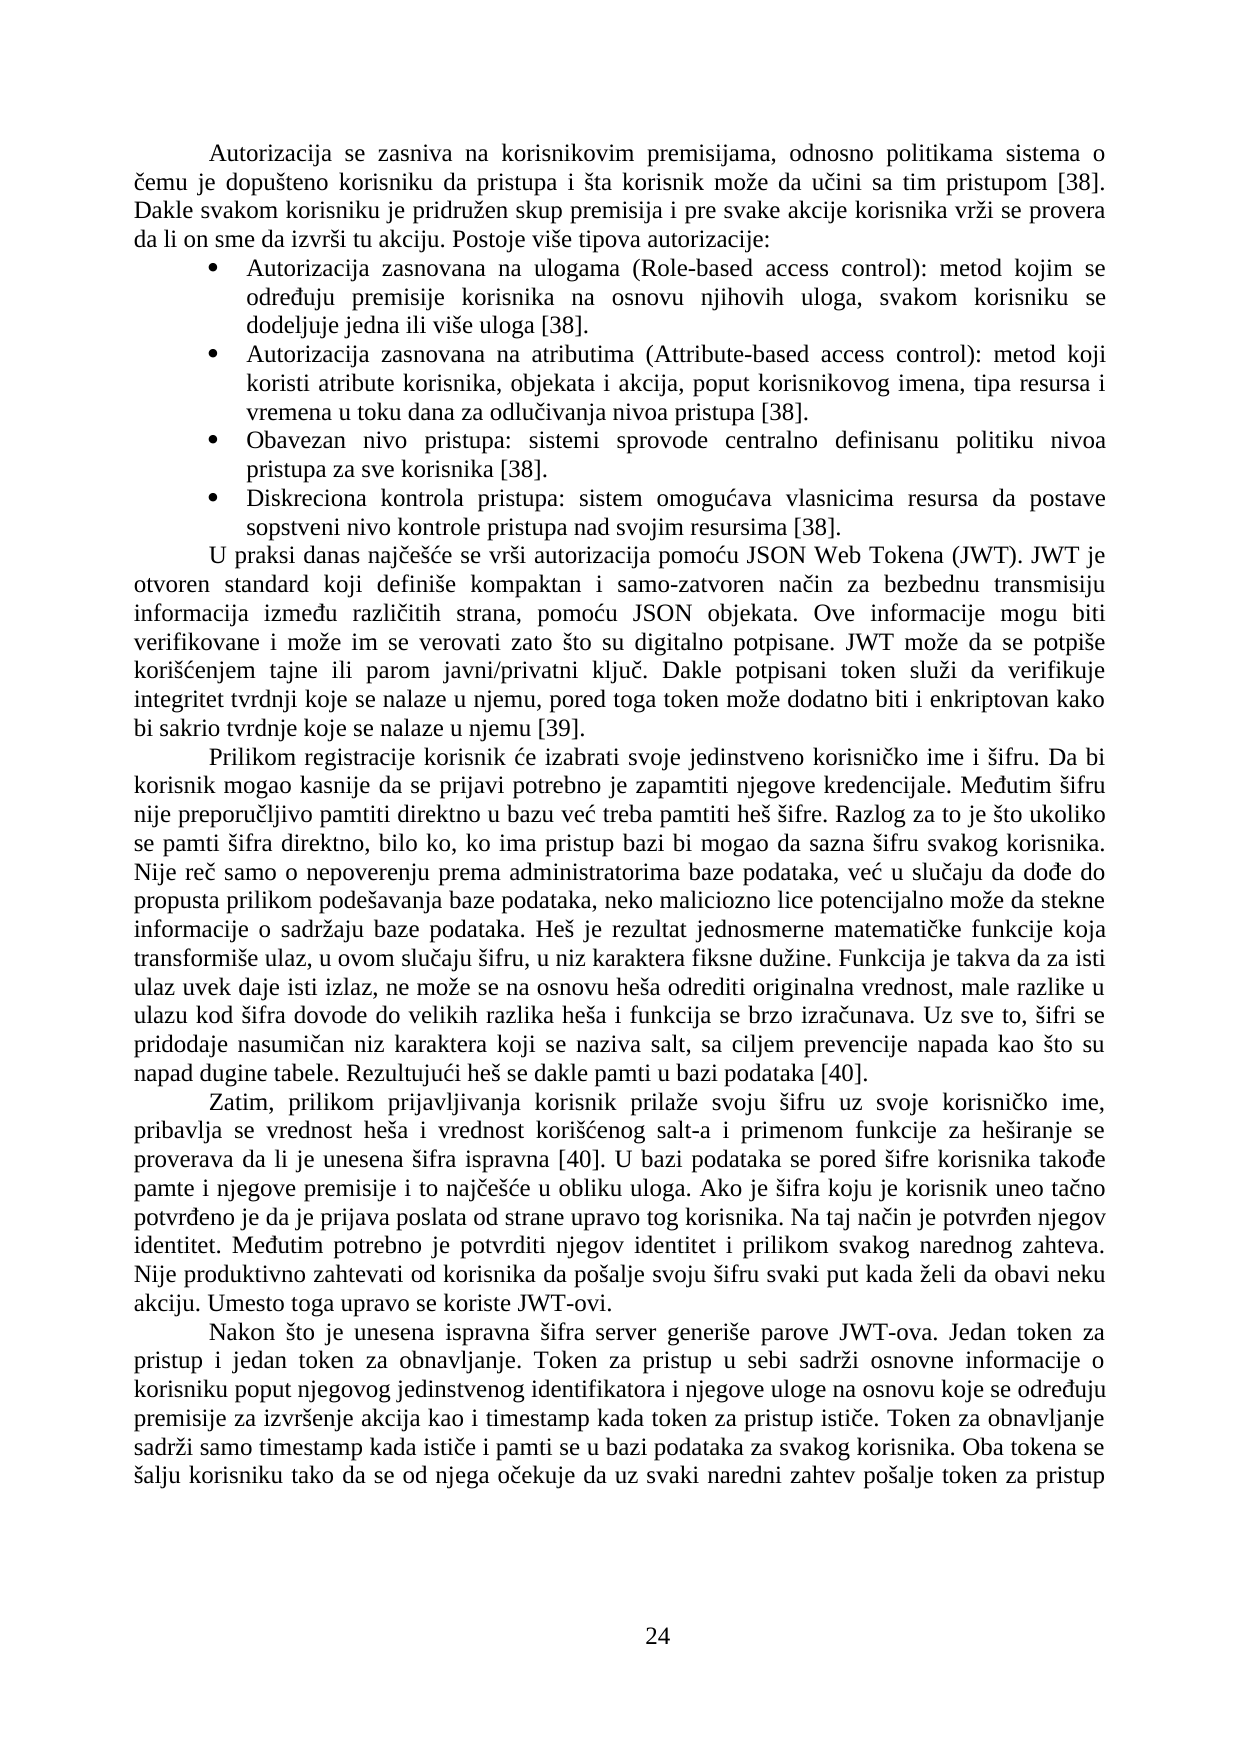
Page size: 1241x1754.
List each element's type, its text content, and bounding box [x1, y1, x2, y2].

text Zatim, prilikom prijavljivanja korisnik prilaže svoju šifru uz svoje korisničko ime, pribavlja se vrednost heša i vrednost korišćenog salt-a i primenom funkcije za heširanje se proverava da li je unesena šifra ispravna [40]. U bazi podataka se pored šifre korisnika takođe pamte i njegove premisije i to najčešće u obliku uloga. Ako je šifra koju je korisnik uneo tačno potvrđeno je da je prijava poslata od strane upravo tog korisnika. Na taj način je potvrđen njegov identitet. Međutim potrebno je potvrditi njegov identitet i prilikom svakog narednog zahteva. Nije produktivno zahtevati od korisnika da pošalje svoju šifru svaki put kada želi da obavi neku akciju. Umesto toga upravo se koriste JWT-ovi. [133, 1087, 1107, 1317]
list Obavezan nivo pristupa: sistemi sprovode centralno definisanu politiku nivoa pristupa za sve korisnika [38]. [208, 426, 1107, 483]
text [133, 1317, 1107, 1489]
list Diskreciona kontrola pristupa: sistem omogućava vlasnicima resursa da postave sopstveni nivo kontrole pristupa nad svojim resursima [38]. [208, 483, 1107, 541]
text U praksi danas najčešće se vrši autorizacija pomoću JSON Web Tokena (JWT). JWT je otvoren standard koji definiše kompaktan i samo-zatvoren način za bezbednu transmisiju informacija između različitih strana, pomoću JSON objekata. Ove informacije mogu biti verifikovane i može im se verovati zato što su digitalno potpisane. JWT može da se potpiše korišćenjem tajne ili parom javni/privatni ključ. Dakle potpisani token služi da verifikuje integritet tvrdnji koje se nalaze u njemu, pored toga token može dodatno biti i enkriptovan kako bi sakrio tvrdnje koje se nalaze u njemu [39]. [133, 541, 1107, 742]
list Autorizacija zasnovana na ulogama (Role-based access control): metod kojim se određuju premisije korisnika na osnovu njihovih uloga, svakom korisniku se dodeljuje jedna ili više uloga [38]. [208, 253, 1107, 339]
list Autorizacija zasnovana na atributima (Attribute-based access control): metod koji koristi atribute korisnika, objekata i akcija, poput korisnikovog imena, tipa resursa i vremena u toku dana za odlučivanja nivoa pristupa [38]. [208, 339, 1107, 426]
text Prilikom registracije korisnik će izabrati svoje jedinstveno korisničko ime i šifru. Da bi korisnik mogao kasnije da se prijavi potrebno je zapamtiti njegove kredencijale. Međutim šifru nije preporučljivo pamtiti direktno u bazu već treba pamtiti heš šifre. Razlog za to je što ukoliko se pamti šifra direktno, bilo ko, ko ima pristup bazi bi mogao da sazna šifru svakog korisnika. Nije reč samo o nepoverenju prema administratorima baze podataka, već u slučaju da dođe do propusta prilikom podešavanja baze podataka, neko maliciozno lice potencijalno može da stekne informacije o sadržaju baze podataka. Heš je rezultat jednosmerne matematičke funkcije koja transformiše ulaz, u ovom slučaju šifru, u niz karaktera fiksne dužine. Funkcija je takva da za isti ulaz uvek daje isti izlaz, ne može se na osnovu heša odrediti originalna vrednost, male razlike u ulazu kod šifra dovode do velikih razlika heša i funkcija se brzo izračunava. Uz sve to, šifri se pridodaje nasumičan niz karaktera koji se naziva salt, sa ciljem prevencije napada kao što su napad dugine tabele. Rezultujući heš se dakle pamti u bazi podataka [40]. [133, 742, 1107, 1087]
text Autorizacija se zasniva na korisnikovim premisijama, odnosno politikama sistema o čemu je dopušteno korisniku da pristupa i šta korisnik može da učini sa tim pristupom [38]. Dakle svakom korisniku je pridružen skup premisija i pre svake akcije korisnika vrži se provera da li on sme da izvrši tu akciju. Postoje više tipova autorizacije: [133, 138, 1107, 253]
